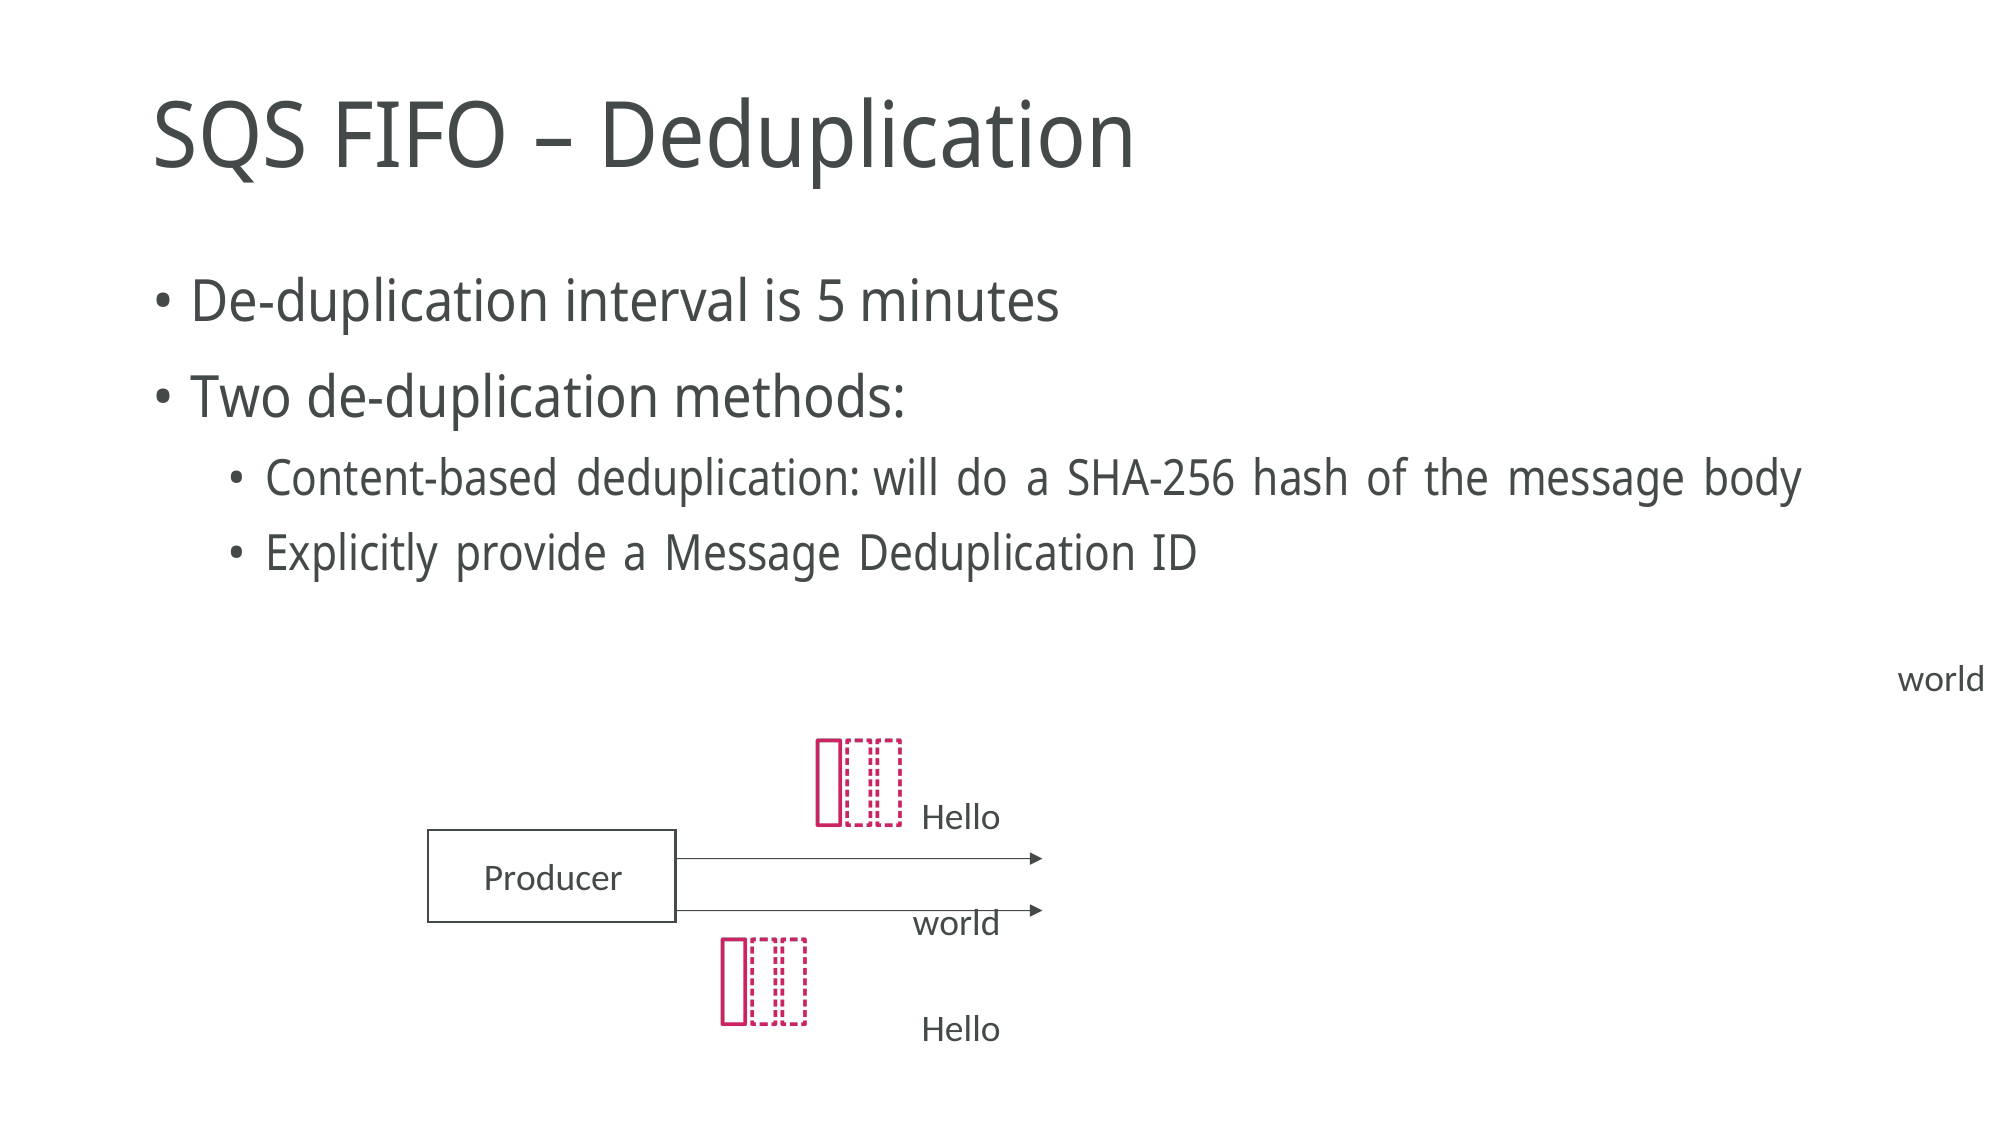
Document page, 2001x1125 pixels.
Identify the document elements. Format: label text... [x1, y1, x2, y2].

list Two de-duplication methods: [152, 355, 1985, 434]
list Content-based deduplication: will do a SHA-256 hash of the message body [227, 442, 1985, 510]
subtitle SQS FIFO – Deduplication [152, 69, 1985, 194]
picture [811, 735, 906, 830]
text Hello world Hello world [716, 736, 1000, 1050]
list De-duplication interval is 5 minutes [152, 259, 1985, 338]
list Explicitly provide a Message Deduplication ID [227, 517, 1985, 585]
text Hello world Hello world [1700, 655, 1985, 701]
